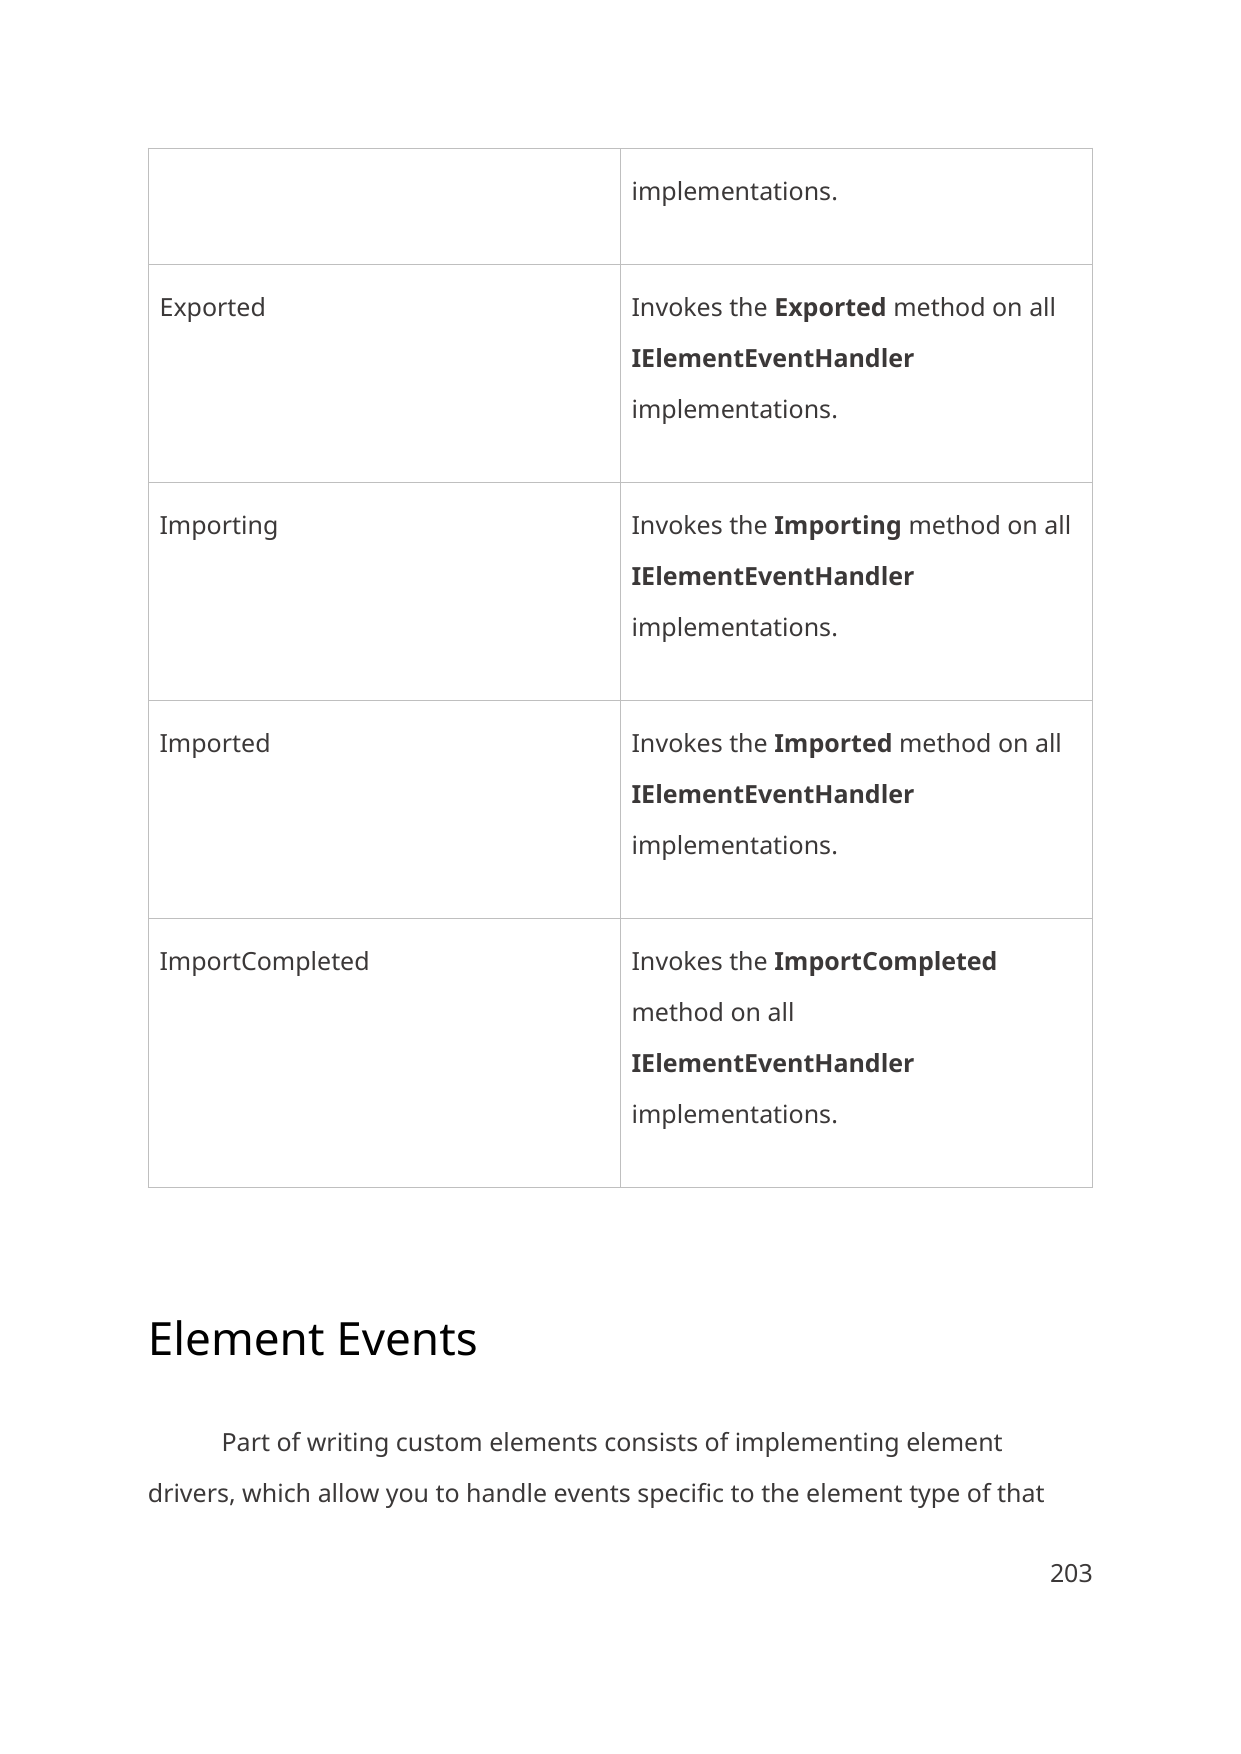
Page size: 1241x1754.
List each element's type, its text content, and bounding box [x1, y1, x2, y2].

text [148, 1424, 1093, 1509]
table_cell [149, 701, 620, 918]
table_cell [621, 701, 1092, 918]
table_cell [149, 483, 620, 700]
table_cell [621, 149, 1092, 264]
subtitle Element Events [148, 1306, 1093, 1368]
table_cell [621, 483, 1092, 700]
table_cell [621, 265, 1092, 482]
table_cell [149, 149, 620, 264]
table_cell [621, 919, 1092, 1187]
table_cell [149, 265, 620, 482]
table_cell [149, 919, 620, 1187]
